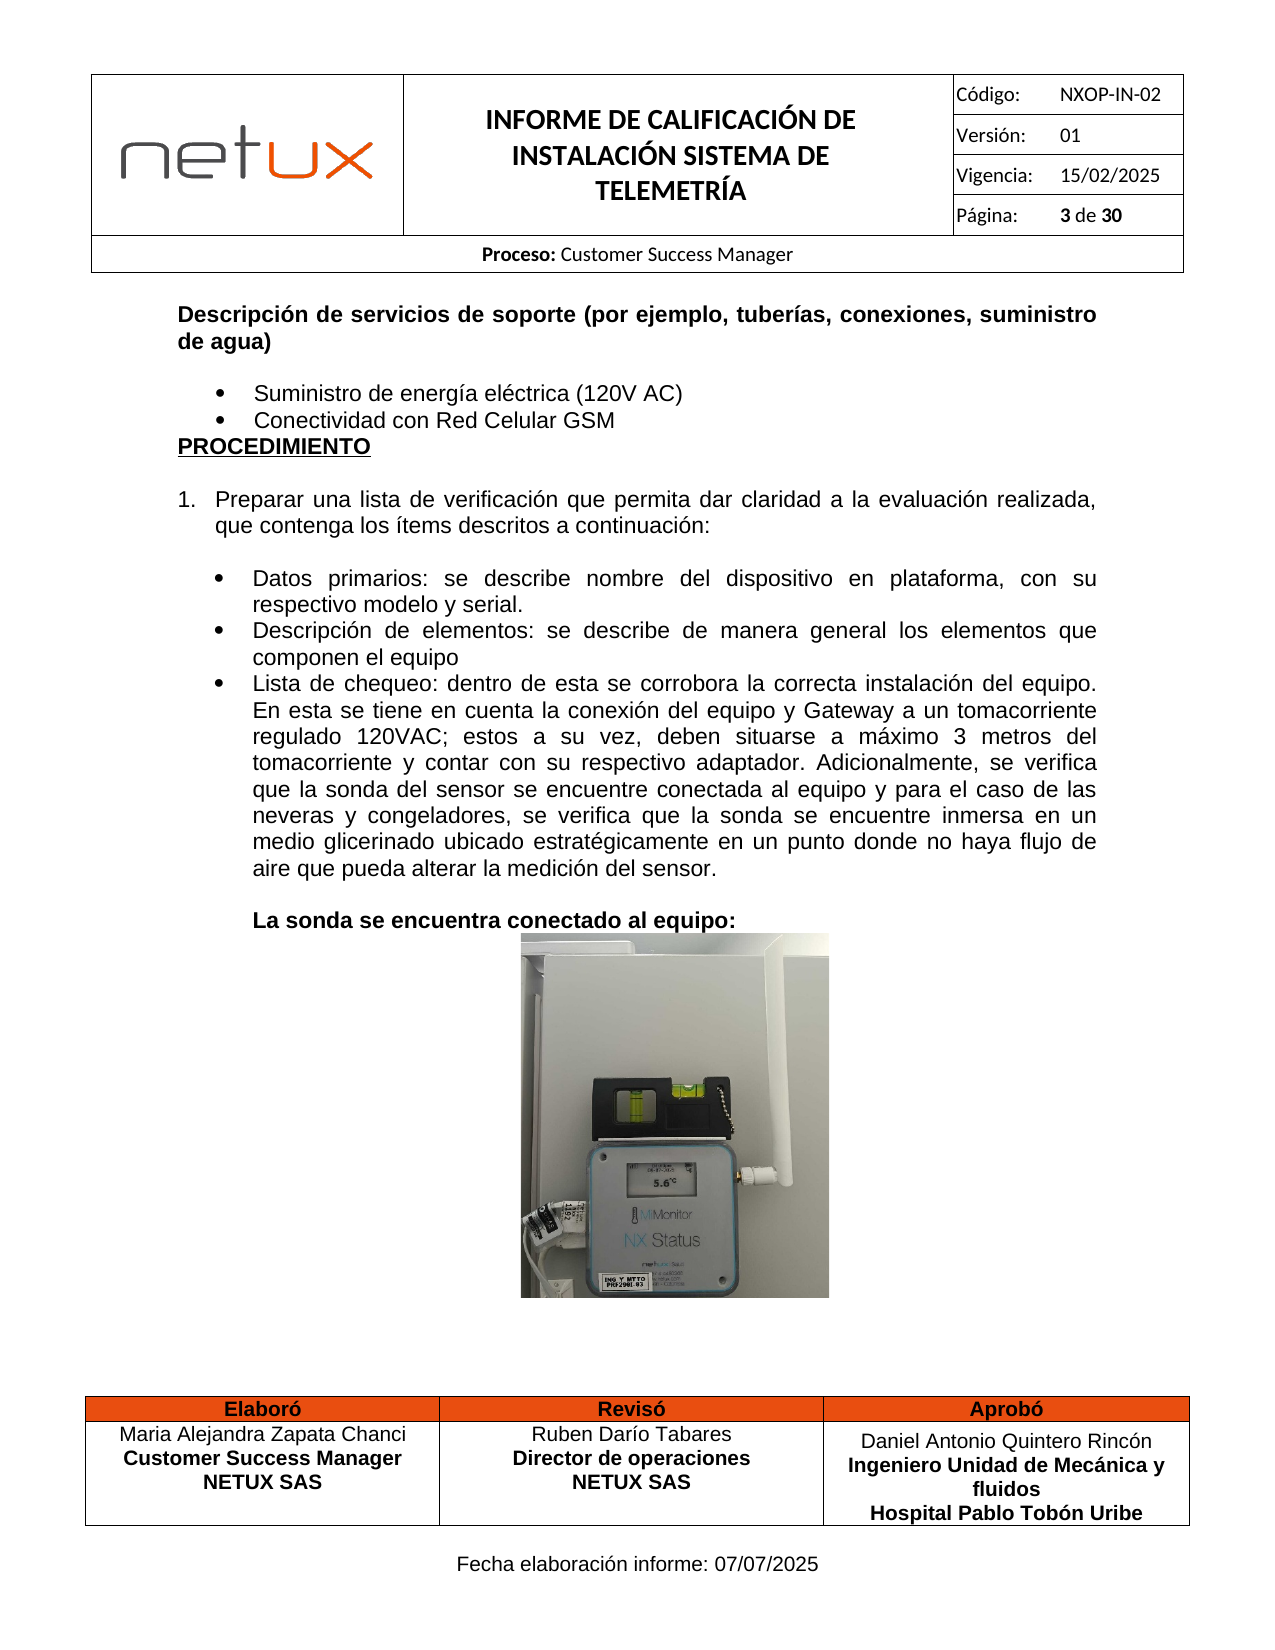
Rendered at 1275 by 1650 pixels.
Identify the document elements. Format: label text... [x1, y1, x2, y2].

text Descripción de servicios de soporte (por ejemplo, tuberías, conexiones, suministro de agua) [177, 301, 1098, 354]
picture [520, 933, 830, 1298]
list Datos primarios: se describe nombre del dispositivo en plataforma, con su respectivo modelo y serial. [215, 565, 1098, 617]
list La sonda se encuentra conectado al equipo: [252, 907, 1098, 934]
list Suministro de energía eléctrica (120V AC) [216, 380, 1098, 407]
list Preparar una lista de verificación que permita dar claridad a la evaluación realizada, que contenga los ítems descritos a continuación: [177, 486, 1098, 538]
text PROCEDIMIENTO [177, 433, 1098, 459]
list Conectividad con Red Celular GSM [216, 407, 1098, 433]
list Lista de chequeo: dentro de esta se corrobora la correcta instalación del equipo. En esta se tiene en cuenta la conexión del equipo y Gateway a un tomacorriente regulado 120VAC; estos a su vez, deben situarse a máximo 3 metros del tomacorriente y contar con su respectivo adaptador. Adicionalmente, se verifica que la sonda del sensor se encuentre conectada al equipo y para el caso de las neveras y congeladores, se verifica que la sonda se encuentre inmersa en un medio glicerinado ubicado estratégicamente en un punto donde no haya flujo de aire que pueda alterar la medición del sensor. [215, 670, 1098, 881]
list Descripción de elementos: se describe de manera general los elementos que componen el equipo [215, 617, 1098, 670]
picture [94, 107, 401, 203]
